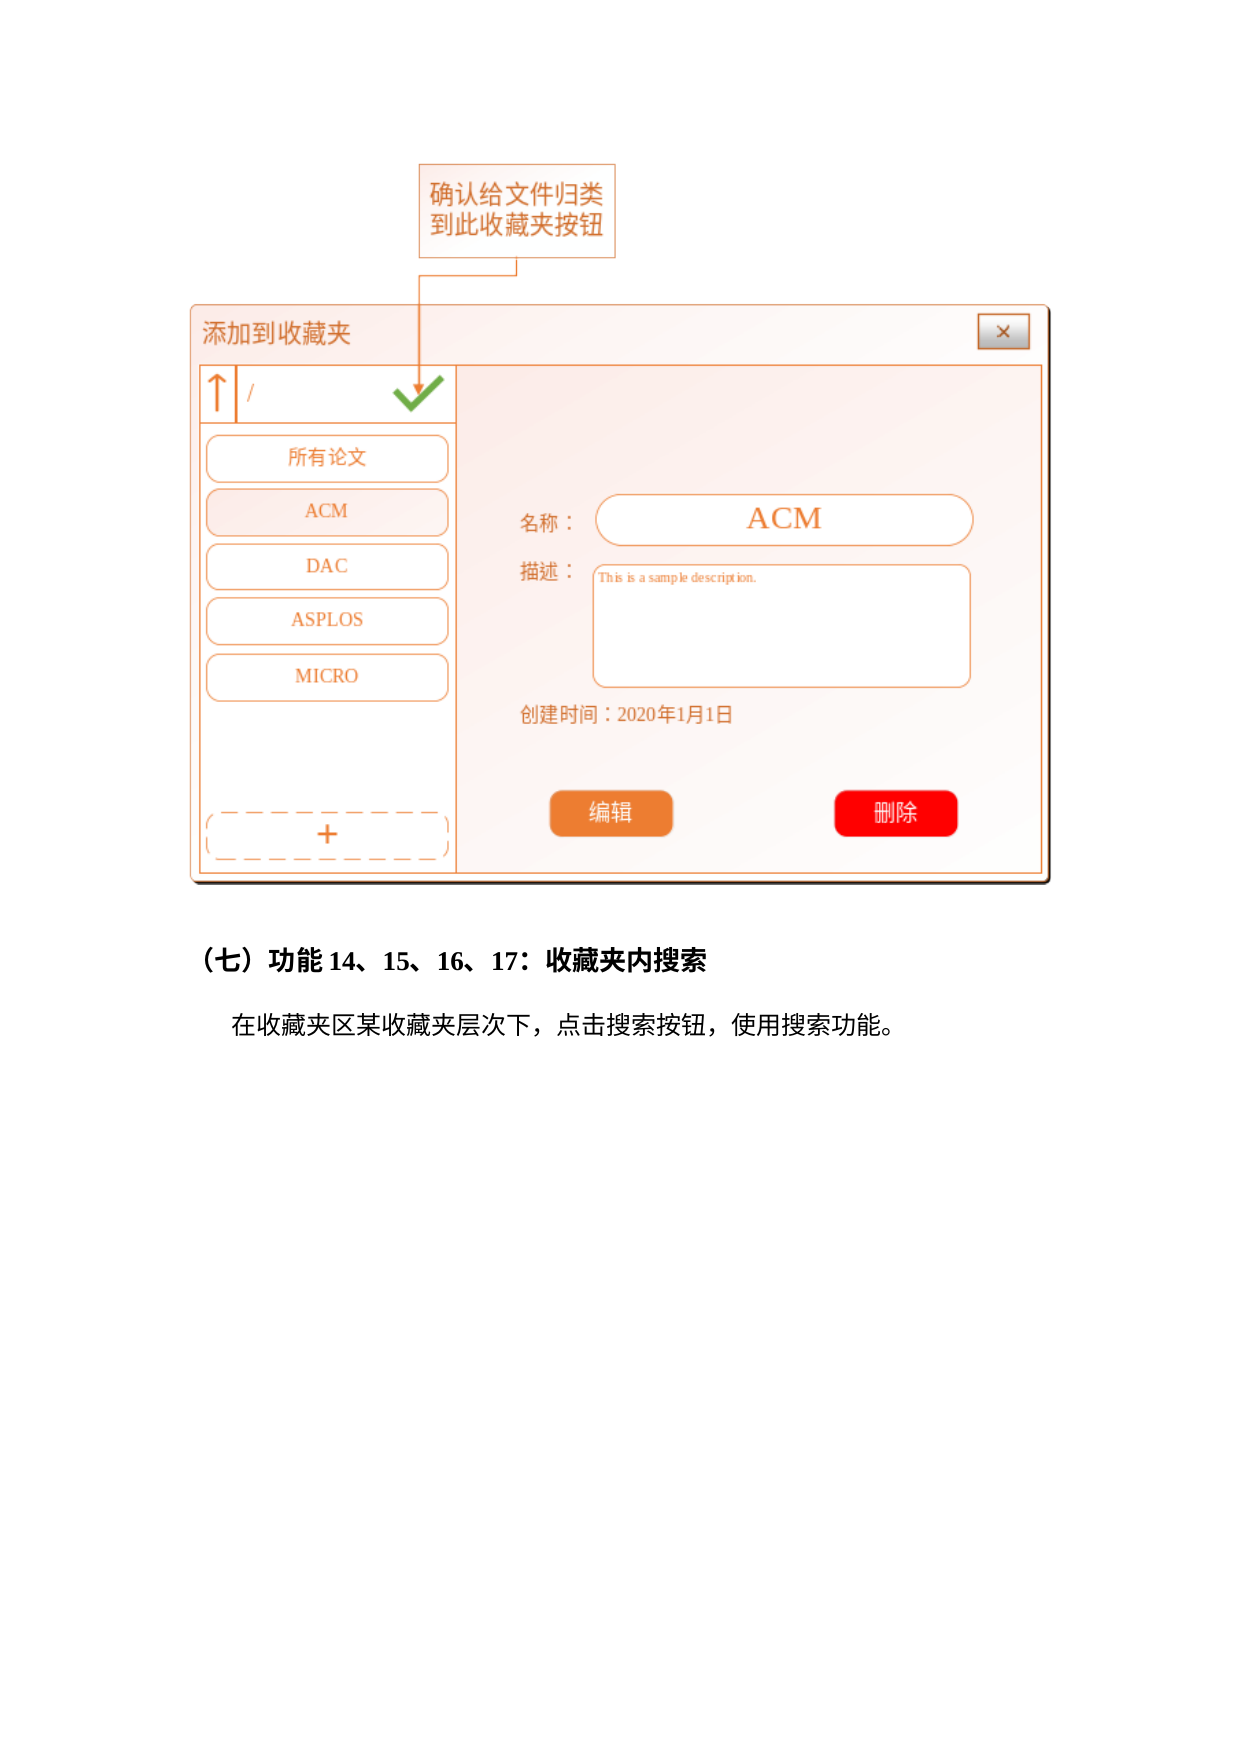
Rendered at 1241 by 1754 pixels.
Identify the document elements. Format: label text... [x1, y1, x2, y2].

text （七）功能14、15、16、17：收藏夹内搜索 [187, 926, 1053, 991]
text 在收藏夹区某收藏夹层次下，点击搜索按钮，使用搜索功能。 [187, 991, 1053, 1056]
